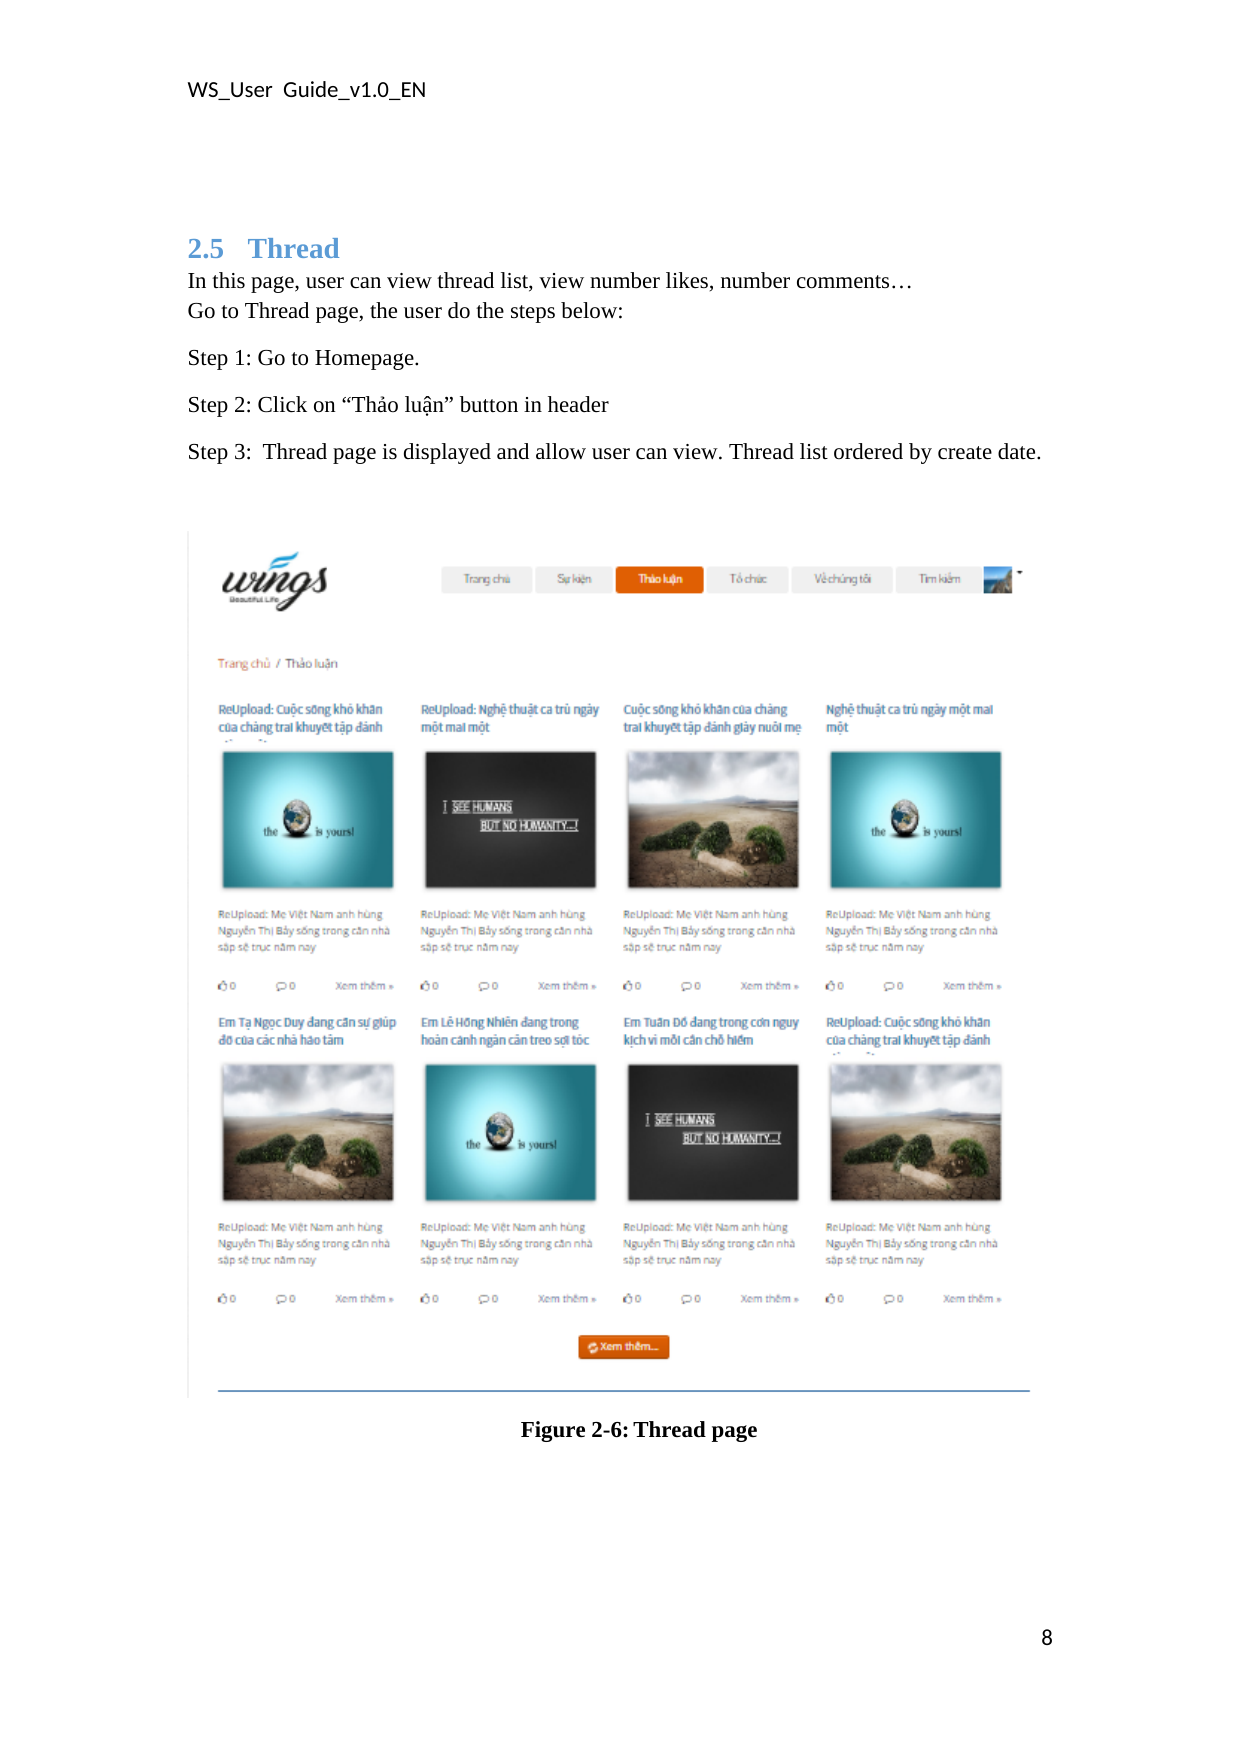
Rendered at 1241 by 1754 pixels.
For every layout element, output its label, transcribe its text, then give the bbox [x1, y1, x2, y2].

text Step 1: Go to Homepage. [187, 344, 1053, 371]
text Step 3: Thread page is displayed and allow user can view. Thread list ordered by create date. [187, 438, 1053, 464]
text In this page, user can view thread list, view number likes, number comments… Go to Thread page, the user do the steps below: [187, 267, 1053, 324]
text Thread page [225, 1416, 1053, 1442]
picture [187, 531, 1053, 1398]
subtitle Thread [187, 231, 1053, 264]
text Step 2: Click on “Thảo luận” button in header [187, 391, 1053, 417]
